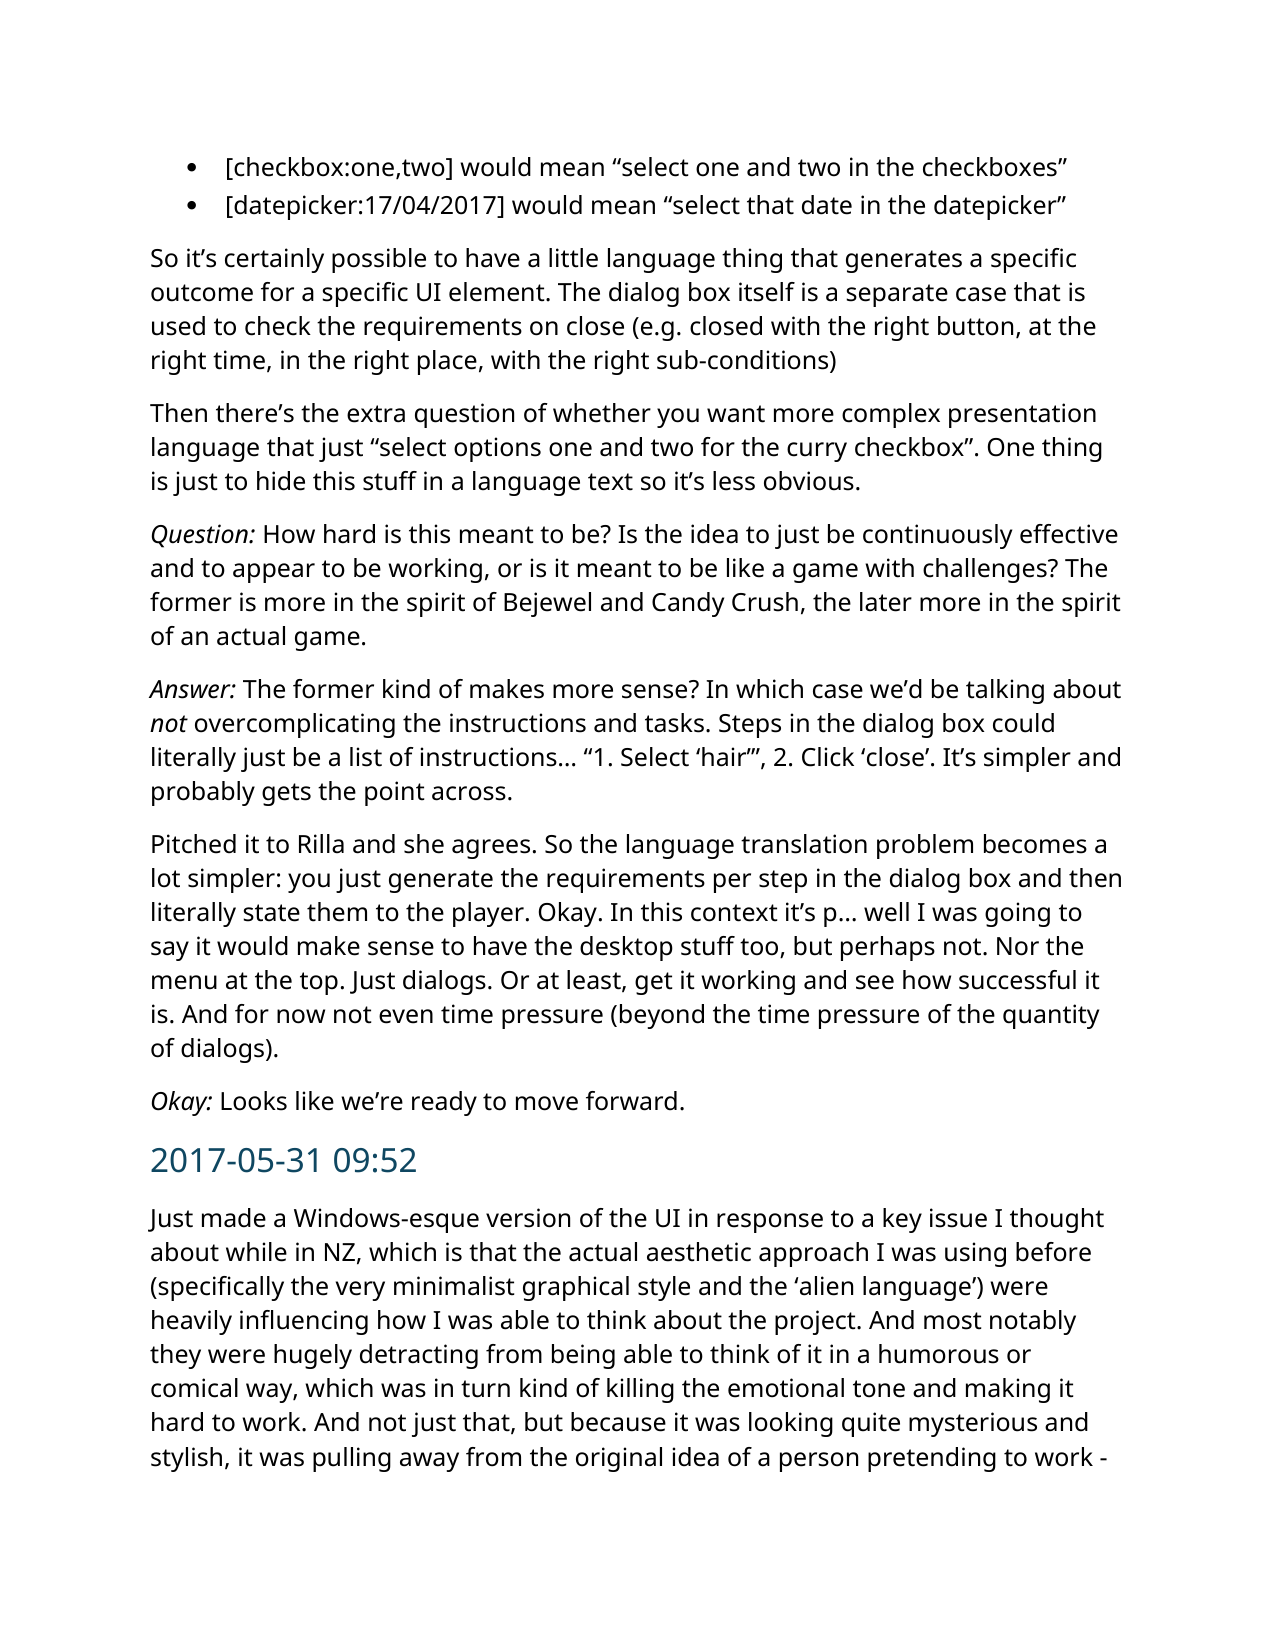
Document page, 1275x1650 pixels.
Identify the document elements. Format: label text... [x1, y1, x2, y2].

list [datepicker:17/04/2017] would mean “select that date in the datepicker” [187, 188, 1125, 222]
subtitle 2017-05-31 09:52 [150, 1137, 1125, 1182]
text Answer: The former kind of makes more sense? In which case we’d be talking about not overcomplicating the instructions and tasks. Steps in the dialog box could literally just be a list of instructions… “1. Select ‘hair’”, 2. Click ‘close’. It’s simpler and probably gets the point across. [150, 672, 1125, 808]
text Pitched it to Rilla and she agrees. So the language translation problem becomes a lot simpler: you just generate the requirements per step in the dialog box and then literally state them to the player. Okay. In this context it’s p… well I was going to say it would make sense to have the desktop stuff too, but perhaps not. Nor the menu at the top. Just dialogs. Or at least, get it working and see how successful it is. And for now not even time pressure (beyond the time pressure of the quantity of dialogs). [150, 827, 1125, 1065]
text Question: How hard is this meant to be? Is the idea to just be continuously effective and to appear to be working, or is it meant to be like a game with challenges? The former is more in the spirit of Bejewel and Candy Crush, the later more in the spirit of an actual game. [150, 517, 1125, 653]
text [150, 1201, 1125, 1473]
text Okay: Looks like we’re ready to move forward. [150, 1084, 1125, 1118]
list [checkbox:one,two] would mean “select one and two in the checkboxes” [187, 150, 1125, 184]
text So it’s certainly possible to have a little language thing that generates a specific outcome for a specific UI element. The dialog box itself is a separate case that is used to check the requirements on close (e.g. closed with the right button, at the right time, in the right place, with the right sub-conditions) [150, 241, 1125, 377]
text Then there’s the extra question of whether you want more complex presentation language that just “select options one and two for the curry checkbox”. One thing is just to hide this stuff in a language text so it’s less obvious. [150, 396, 1125, 498]
